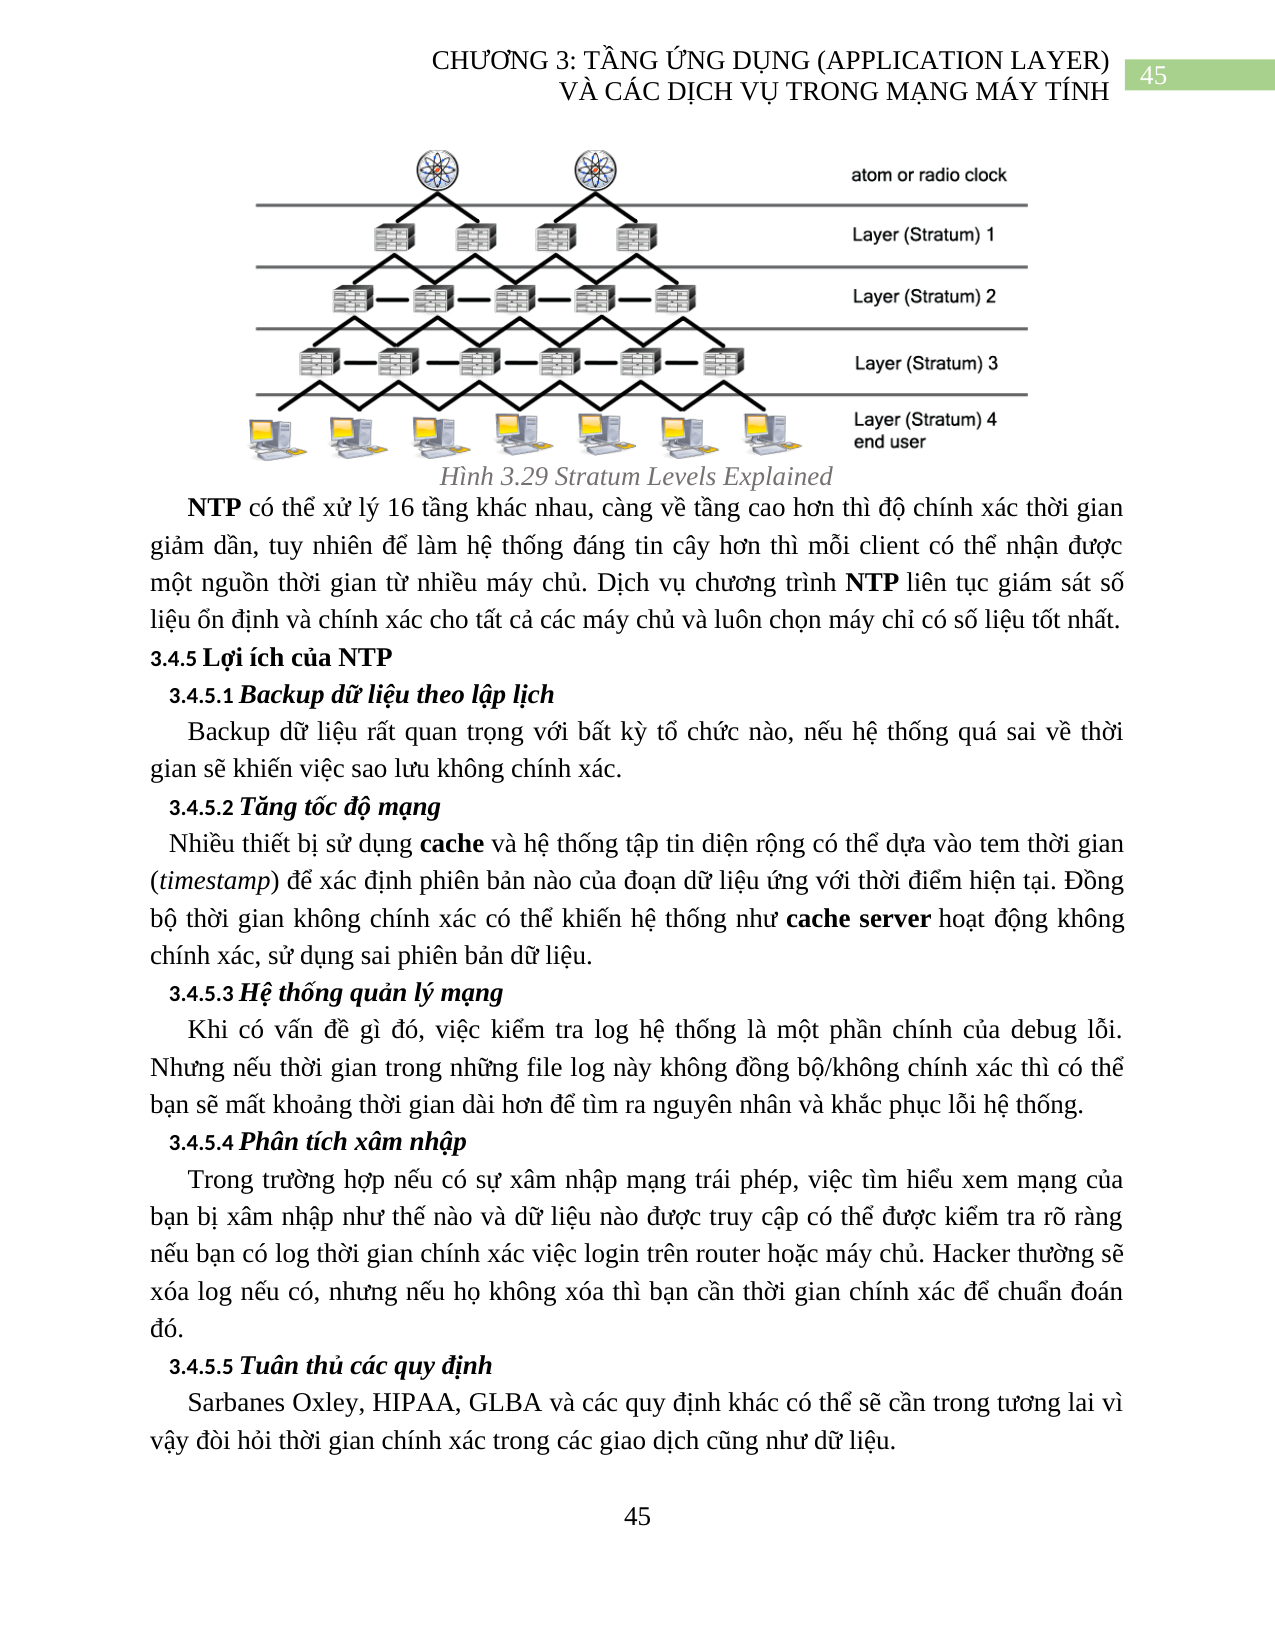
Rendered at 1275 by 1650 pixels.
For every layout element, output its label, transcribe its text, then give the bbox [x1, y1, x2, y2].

subtitle Tăng tốc độ mạng [169, 790, 1125, 821]
text NTP có thể xử lý 16 tầng khác nhau, càng về tầng cao hơn thì độ chính xác thời gian giảm dần, tuy nhiên để làm hệ thống đáng tin cây hơn thì mỗi client có thể nhận được một nguồn thời gian từ nhiều máy chủ. Dịch vụ chương trình NTP liên tục giám sát số liệu ổn định và chính xác cho tất cả các máy chủ và luôn chọn máy chỉ có số liệu tốt nhất. [150, 491, 1125, 634]
text Backup dữ liệu rất quan trọng với bất kỳ tổ chức nào, nếu hệ thống quá sai về thời gian sẽ khiến việc sao lưu không chính xác. [150, 715, 1125, 784]
text Sarbanes Oxley, HIPAA, GLBA và các quy định khác có thể sẽ cần trong tương lai vì vậy đòi hỏi thời gian chính xác trong các giao dịch cũng như dữ liệu. [150, 1386, 1125, 1455]
text Nhiều thiết bị sử dụng cache và hệ thống tập tin diện rộng có thể dựa vào tem thời gian (timestamp) để xác định phiên bản nào của đoạn dữ liệu ứng với thời điểm hiện tại. Đồng bộ thời gian không chính xác có thể khiến hệ thống như cache server hoạt động không chính xác, sử dụng sai phiên bản dữ liệu. [150, 827, 1125, 970]
subtitle Backup dữ liệu theo lập lịch [169, 678, 1125, 709]
subtitle Hệ thống quản lý mạng [169, 976, 1125, 1007]
subtitle Phân tích xâm nhập [169, 1125, 1125, 1157]
subtitle Tuân thủ các quy định [169, 1349, 1125, 1380]
text Khi có vấn đề gì đó, việc kiểm tra log hệ thống là một phần chính của debug lỗi. Nhưng nếu thời gian trong những file log này không đồng bộ/không chính xác thì có thể bạn sẽ mất khoảng thời gian dài hơn để tìm ra nguyên nhân và khắc phục lỗi hệ thống. [150, 1013, 1125, 1119]
picture [245, 150, 1030, 461]
text Trong trường hợp nếu có sự xâm nhập mạng trái phép, việc tìm hiểu xem mạng của bạn bị xâm nhập như thế nào và dữ liệu nào được truy cập có thể được kiểm tra rõ ràng nếu bạn có log thời gian chính xác việc login trên router hoặc máy chủ. Hacker thường sẽ xóa log nếu có, nhưng nếu họ không xóa thì bạn cần thời gian chính xác để chuẩn đoán đó. [150, 1163, 1125, 1343]
subtitle Lợi ích của NTP [150, 641, 1125, 672]
